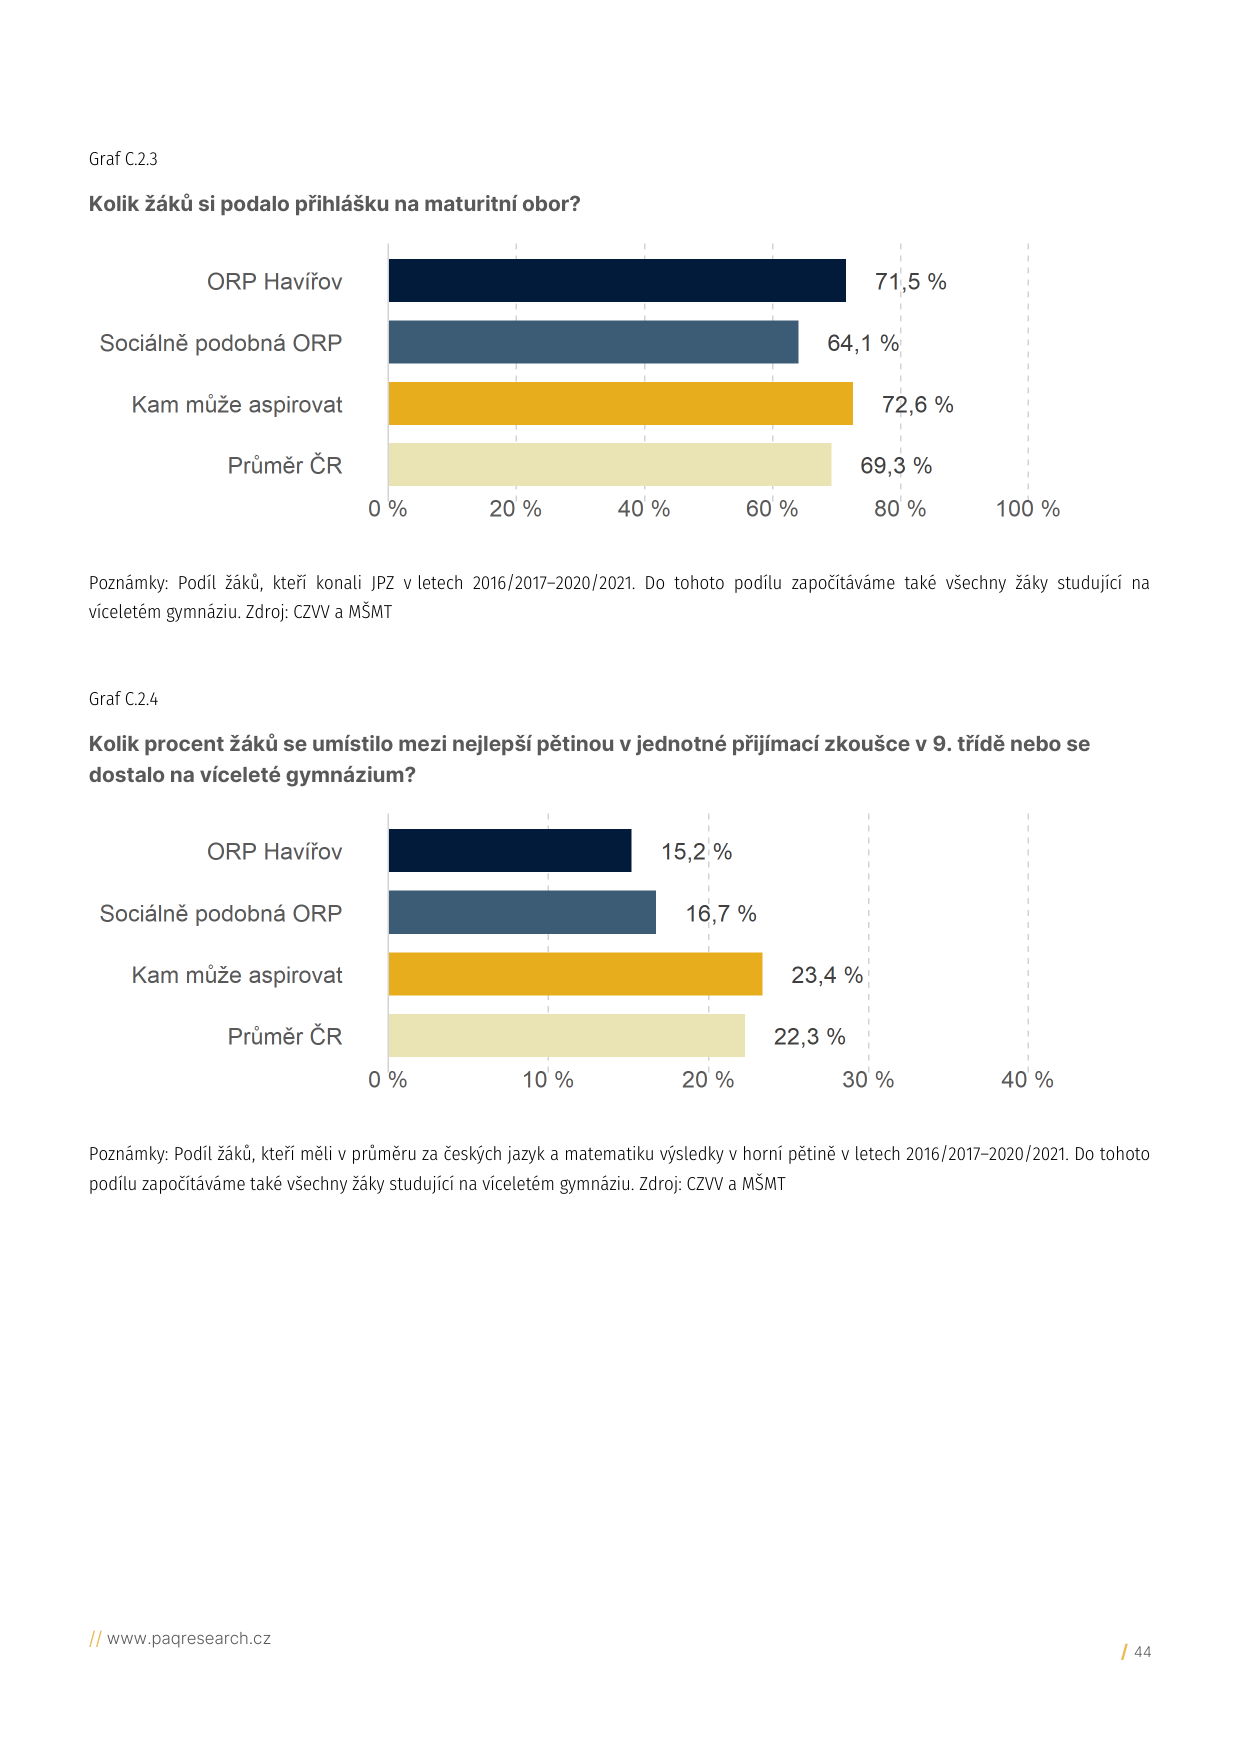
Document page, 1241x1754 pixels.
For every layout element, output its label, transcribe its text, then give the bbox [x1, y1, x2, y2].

picture [88, 787, 1139, 1119]
text Poznámky: Podíl žáků, kteří konali JPZ v letech 2016/2017–2020/2021. Do tohoto podílu započítáváme také všechny žáky studující na víceletém gymnáziu. Zdroj: CZVV a MŠMT [89, 564, 1152, 625]
picture [88, 216, 1139, 548]
text Graf C.2.4 [89, 688, 1152, 711]
text Kolik procent žáků se umístilo mezi nejlepší pětinou v jednotné přijímací zkoušce v 9. třídě nebo se dostalo na víceleté gymnázium? [89, 727, 1152, 787]
text Poznámky: Podíl žáků, kteří měli v průměru za českých jazyk a matematiku výsledky v horní pětině v letech 2016/2017–2020/2021. Do tohoto podílu započítáváme také všechny žáky studující na víceletém gymnáziu. Zdroj: CZVV a MŠMT [89, 1135, 1152, 1196]
text Graf C.2.3 [89, 148, 1152, 170]
text Kolik žáků si podalo přihlášku na maturitní obor? [89, 186, 1152, 216]
